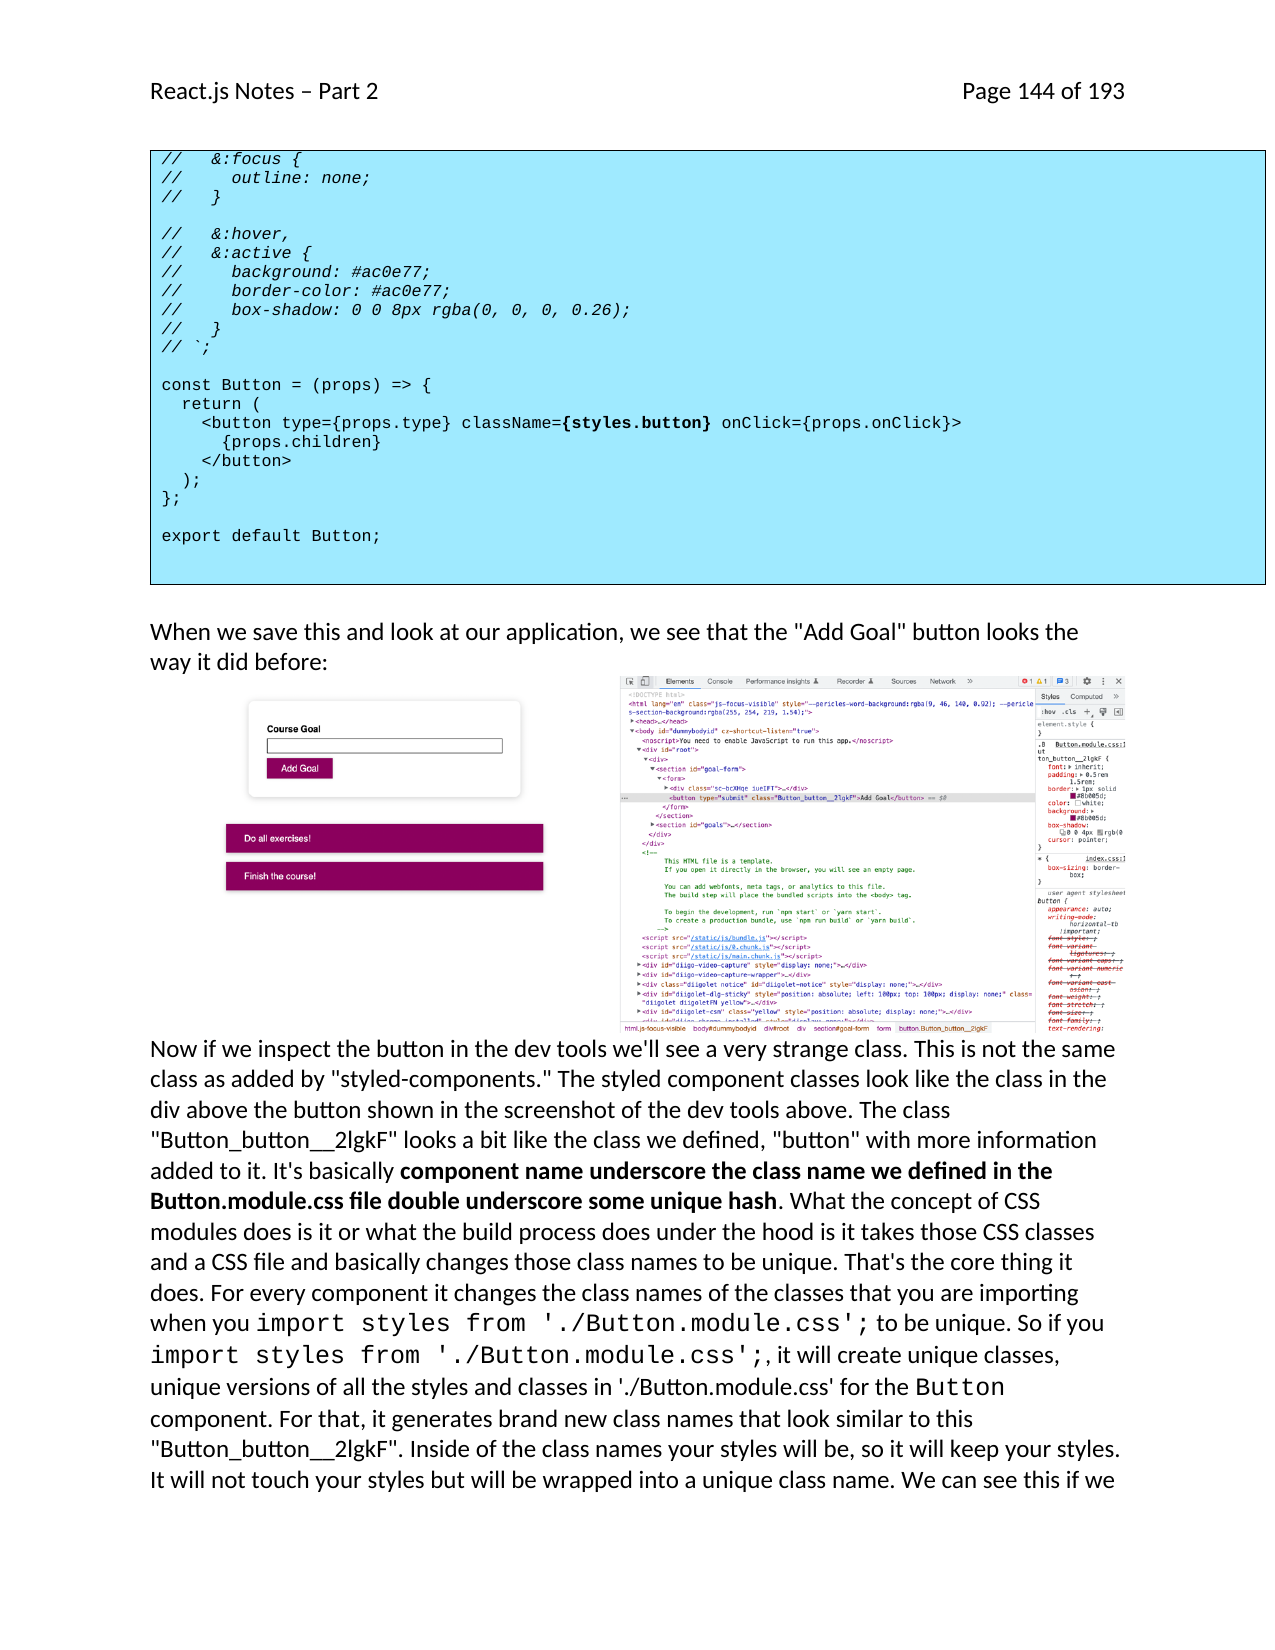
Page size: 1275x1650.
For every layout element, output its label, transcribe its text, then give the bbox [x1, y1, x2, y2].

text When we save this and look at our application, we see that the "Add Goal" button looks the way it did before: [150, 616, 1125, 676]
picture [150, 676, 1125, 1033]
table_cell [151, 151, 1265, 584]
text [150, 1033, 1125, 1494]
